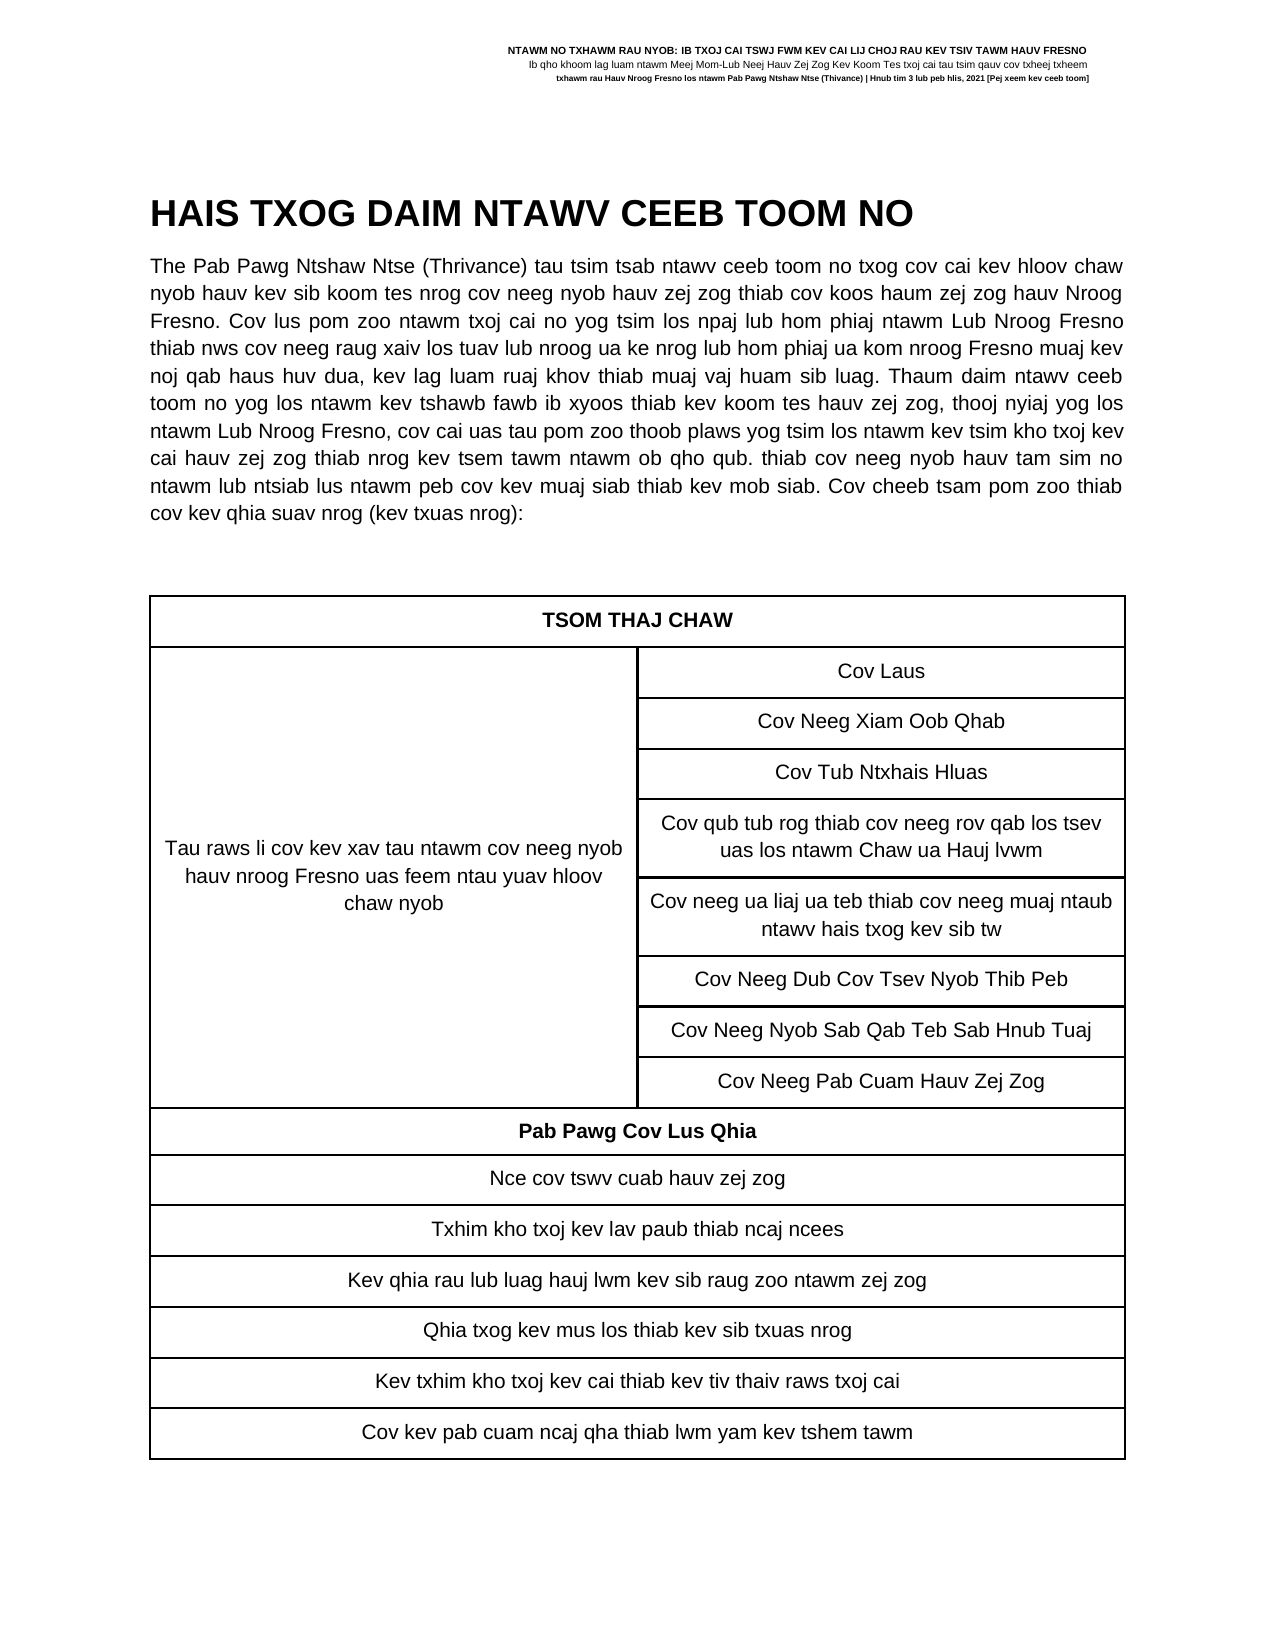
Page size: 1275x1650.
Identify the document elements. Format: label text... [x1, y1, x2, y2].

table_cell Cov Laus [639, 648, 1124, 697]
table_cell Cov Neeg Nyob Sab Qab Teb Sab Hnub Tuaj [639, 1008, 1124, 1056]
table_cell Cov kev pab cuam ncaj qha thiab lwm yam kev tshem tawm [151, 1409, 1124, 1458]
table_cell Cov Neeg Pab Cuam Hauv Zej Zog [639, 1058, 1124, 1107]
table_cell Cov Neeg Dub Cov Tsev Nyob Thib Peb [639, 957, 1124, 1005]
table_header TSOM THAJ CHAW [151, 597, 1124, 646]
table_cell Cov neeg ua liaj ua teb thiab cov neeg muaj ntaub ntawv hais txog kev sib tw [639, 879, 1124, 954]
table_cell Txhim kho txoj kev lav paub thiab ncaj ncees [151, 1206, 1124, 1255]
table_cell Qhia txog kev mus los thiab kev sib txuas nrog [151, 1308, 1124, 1357]
table_cell Cov Neeg Xiam Oob Qhab [639, 699, 1124, 747]
table_cell Cov Tub Ntxhais Hluas [639, 750, 1124, 798]
table_cell Kev txhim kho txoj kev cai thiab kev tiv thaiv raws txoj cai [151, 1359, 1124, 1407]
table_cell Cov qub tub rog thiab cov neeg rov qab los tsev uas los ntawm Chaw ua Hauj lvwm [639, 800, 1124, 876]
subtitle HAIS TXOG DAIM NTAWV CEEB TOOM NO [150, 192, 1125, 235]
text The Pab Pawg Ntshaw Ntse (Thrivance) tau tsim tsab ntawv ceeb toom no txog cov cai kev hloov chaw nyob hauv kev sib koom tes nrog cov neeg nyob hauv zej zog thiab cov koos haum zej zog hauv Nroog Fresno. Cov lus pom zoo ntawm txoj cai no yog tsim los npaj lub hom phiaj ntawm Lub Nroog Fresno thiab nws cov neeg raug xaiv los tuav lub nroog ua ke nrog lub hom phiaj ua kom nroog Fresno muaj kev noj qab haus huv dua, kev lag luam ruaj khov thiab muaj vaj huam sib luag. Thaum daim ntawv ceeb toom no yog los ntawm kev tshawb fawb ib xyoos thiab kev koom tes hauv zej zog, thooj nyiaj yog los ntawm Lub Nroog Fresno, cov cai uas tau pom zoo thoob plaws yog tsim los ntawm kev tsim kho txoj kev cai hauv zej zog thiab nrog kev tsem tawm ntawm ob qho qub. thiab cov neeg nyob hauv tam sim no ntawm lub ntsiab lus ntawm peb cov kev muaj siab thiab kev mob siab. Cov cheeb tsam pom zoo thiab cov kev qhia suav nrog (kev txuas nrog): [150, 254, 1125, 525]
table_cell Tau raws li cov kev xav tau ntawm cov neeg nyob hauv nroog Fresno uas feem ntau yuav hloov chaw nyob [151, 648, 636, 1107]
table_cell Nce cov tswv cuab hauv zej zog [151, 1156, 1124, 1204]
table_cell Kev qhia rau lub luag hauj lwm kev sib raug zoo ntawm zej zog [151, 1257, 1124, 1306]
table_cell Pab Pawg Cov Lus Qhia [151, 1109, 1124, 1154]
